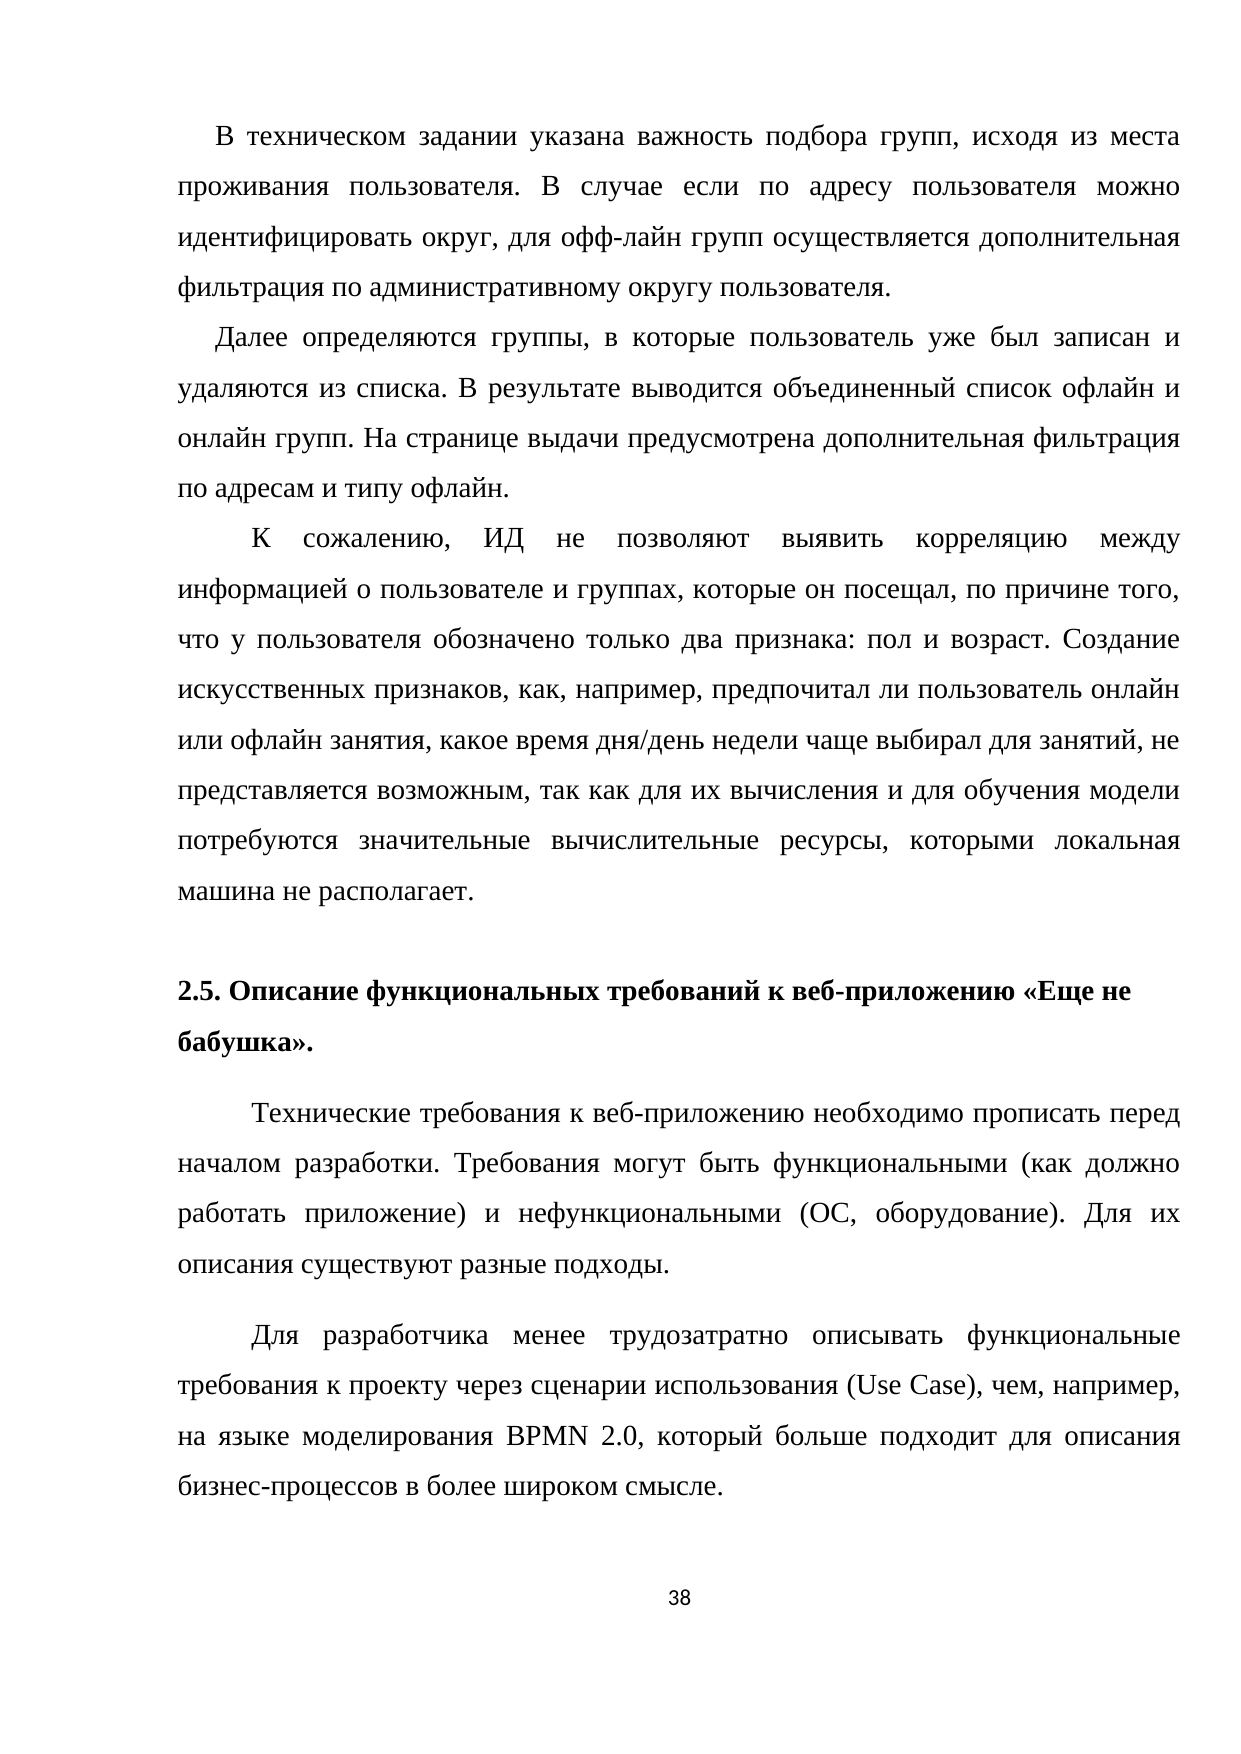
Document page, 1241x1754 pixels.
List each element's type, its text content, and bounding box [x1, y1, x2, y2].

text Технические требования к веб-приложению необходимо прописать перед началом разработки. Требования могут быть функциональными (как должно работать приложение) и нефункциональными (ОС, оборудование). Для их описания существуют разные подходы. [177, 1095, 1181, 1279]
text В техническом задании указана важность подбора групп, исходя из места проживания пользователя. В случае если по адресу пользователя можно идентифицировать округ, для офф-лайн групп осуществляется дополнительная фильтрация по административному округу пользователя. [177, 118, 1181, 303]
text 2.5. Описание функциональных требований к веб-приложению «Еще не бабушка». [177, 973, 1181, 1057]
text Для разработчика менее трудозатратно описывать функциональные требования к проекту через сценарии использования (Use Case), чем, например, на языке моделирования BPMN 2.0, который больше подходит для описания бизнес-процессов в более широком смысле. [177, 1317, 1181, 1501]
text Далее определяются группы, в которые пользователь уже был записан и удаляются из списка. В результате выводится объединенный список офлайн и онлайн групп. На странице выдачи предусмотрена дополнительная фильтрация по адресам и типу офлайн. [177, 319, 1181, 504]
text К сожалению, ИД не позволяют выявить корреляцию между информацией о пользователе и группах, которые он посещал, по причине того, что у пользователя обозначено только два признака: пол и возраст. Создание искусственных признаков, как, например, предпочитал ли пользователь онлайн или офлайн занятия, какое время дня/день недели чаще выбирал для занятий, не представляется возможным, так как для их вычисления и для обучения модели потребуются значительные вычислительные ресурсы, которыми локальная машина не располагает. [177, 521, 1181, 906]
